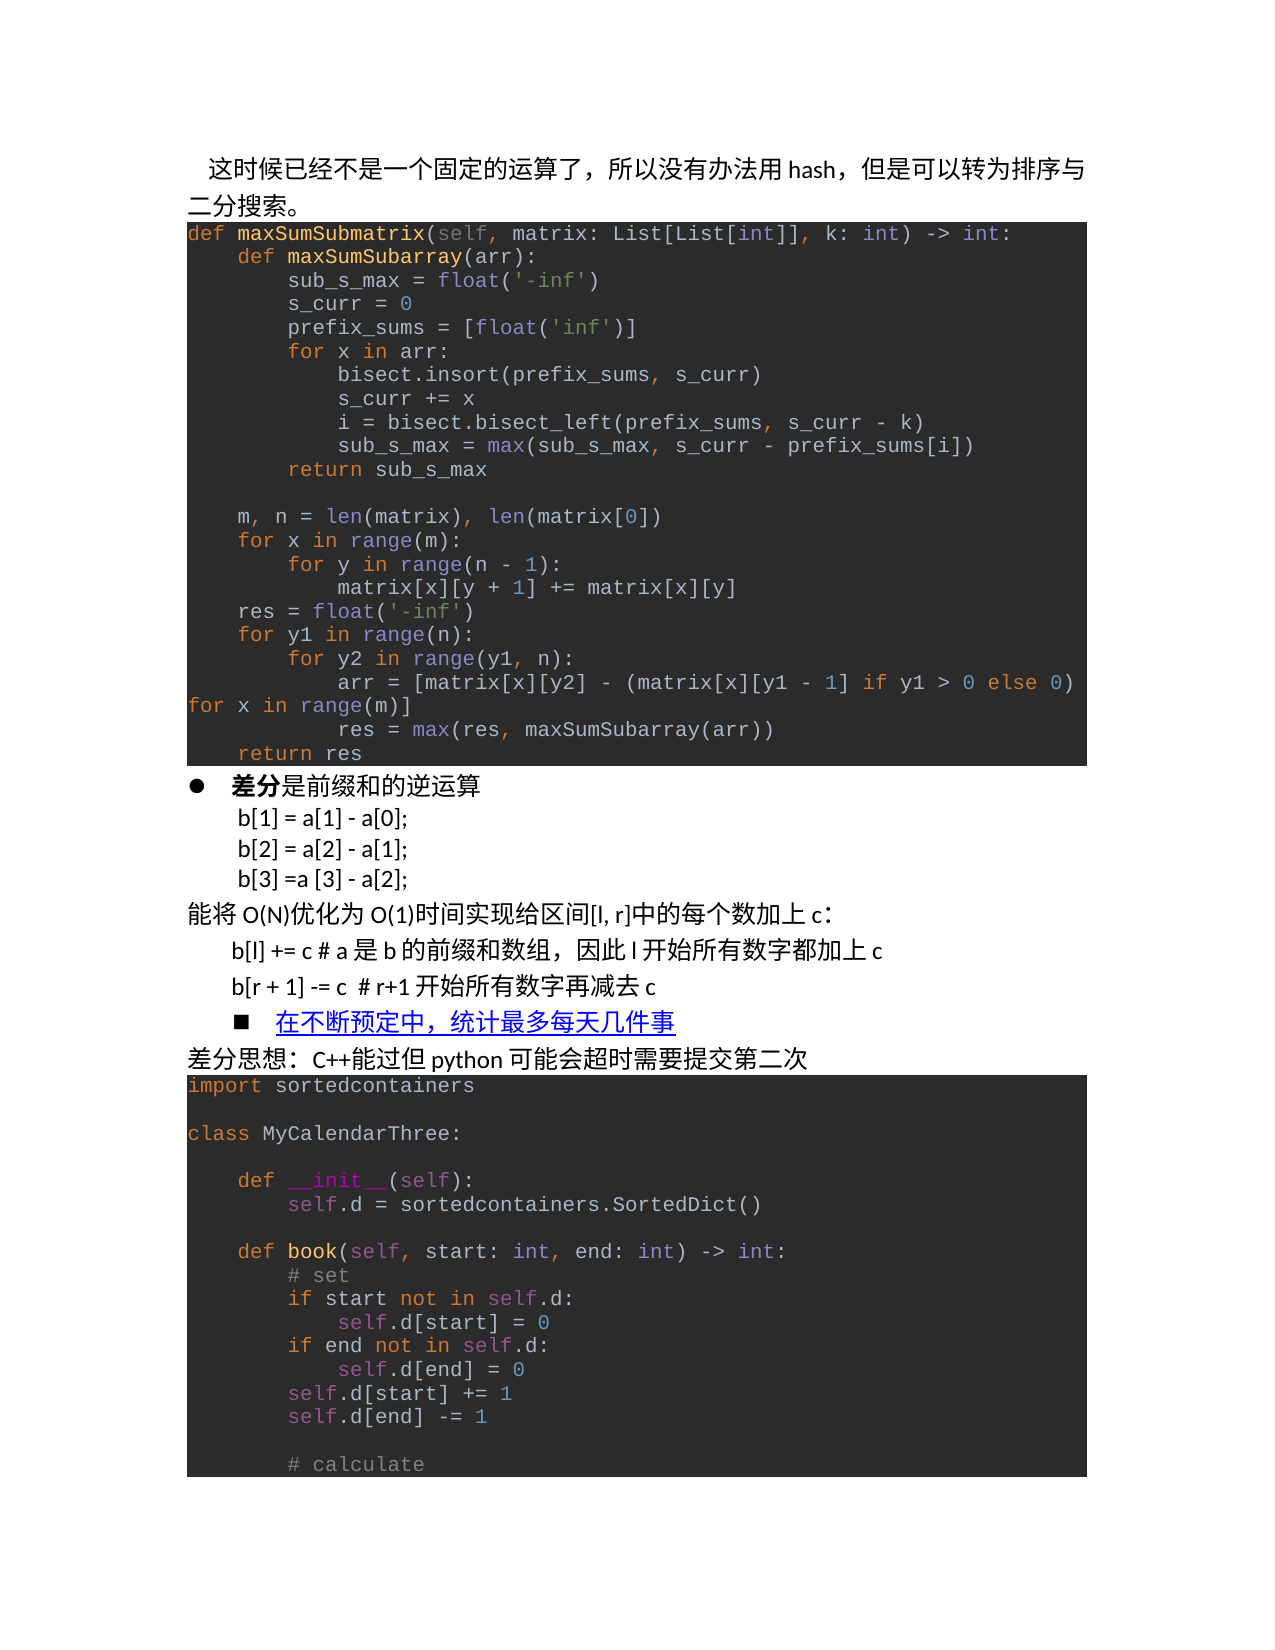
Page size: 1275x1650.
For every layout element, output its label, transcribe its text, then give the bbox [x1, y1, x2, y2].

text b[2] = a[2] - a[1]; [237, 833, 1087, 864]
text 能将O(N)优化为O(1)时间实现给区间[l, r]中的每个数加上c： [187, 894, 1087, 930]
text import sortedcontainers [187, 1075, 1087, 1099]
text b[r + 1] -= c # r+1开始所有数字再减去c [187, 967, 1087, 1003]
text b[l] += c # a是b的前缀和数组，因此l开始所有数字都加上c [187, 930, 1087, 967]
text b[1] = a[1] - a[0]; [237, 803, 1087, 833]
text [187, 1123, 1087, 1477]
list 差分是前缀和的逆运算 [187, 766, 1087, 803]
text b[3] =a [3] - a[2]; [237, 864, 1087, 894]
text 差分思想：C++能过但python可能会超时需要提交第二次 [187, 1039, 1087, 1075]
text 这时候已经不是一个固定的运算了，所以没有办法用hash，但是可以转为排序与二分搜索。 [187, 150, 1087, 222]
list 在不断预定中，统计最多每天几件事 [232, 1003, 1087, 1039]
text def maxSumSubmatrix(self, matrix: List[List[int]], k: int) -> int: def maxSumSubarray(arr): sub_s_max = float('-inf') s_curr = 0 prefix_sums = [float('inf')] for x in arr: bisect.insort(prefix_sums, s_curr) s_curr += x i = bisect.bisect_left(prefix_sums, s_curr - k) sub_s_max = max(sub_s_max, s_curr - prefix_sums[i]) return sub_s_max m, n = len(matrix), len(matrix[0]) for x in range(m): for y in range(n - 1): matrix[x][y + 1] += matrix[x][y] res = float('-inf') for y1 in range(n): for y2 in range(y1, n): arr = [matrix[x][y2] - (matrix[x][y1 - 1] if y1 > 0 else 0) for x in range(m)] res = max(res, maxSumSubarray(arr)) return res [187, 222, 1087, 766]
